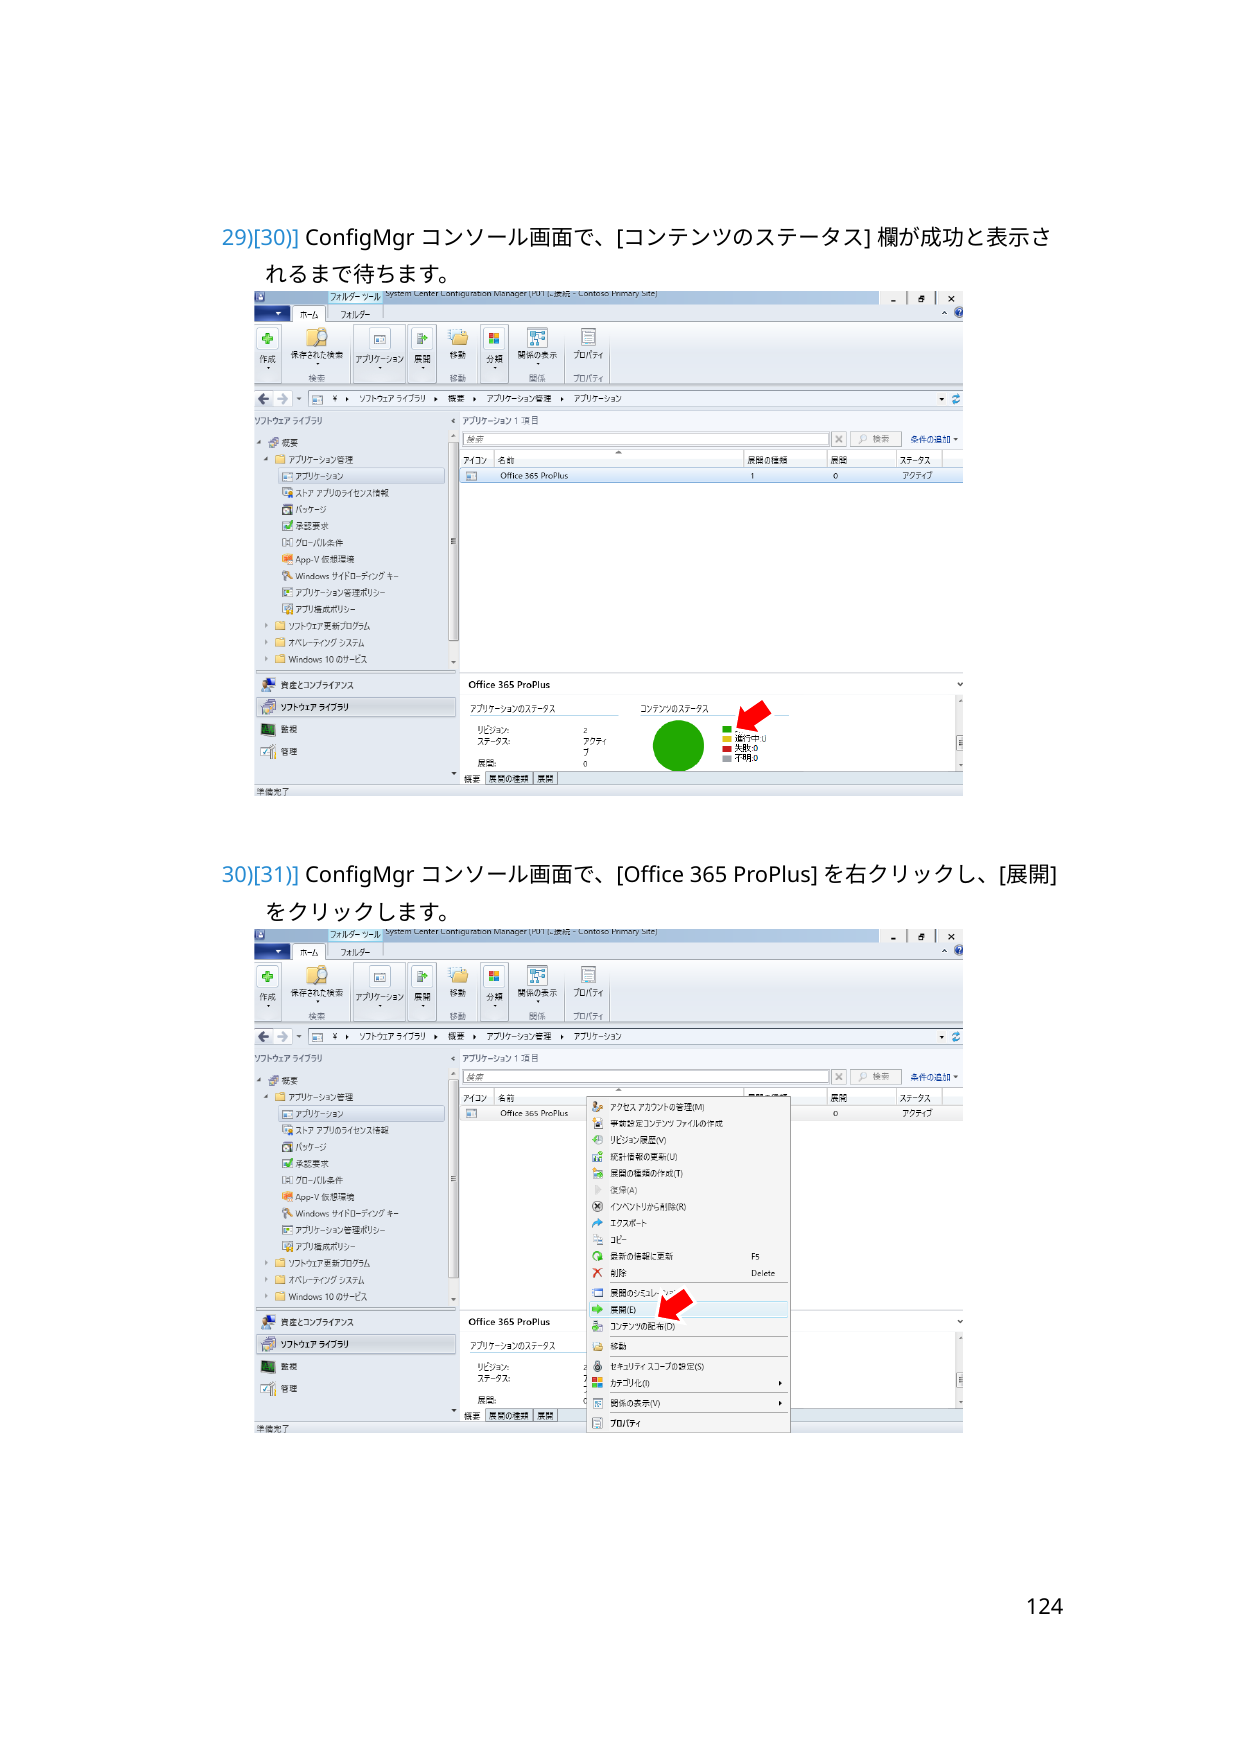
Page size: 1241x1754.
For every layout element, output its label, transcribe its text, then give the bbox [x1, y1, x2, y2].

picture [254, 929, 963, 1433]
list ConfigMgr コンソール画面で、[Office 365 ProPlus] を右クリックし、[展開] をクリックします。 [222, 854, 1063, 929]
list ConfigMgr コンソール画面で、[コンテンツのステータス] 欄が成功と表示されるまで待ちます。 [222, 217, 1063, 292]
picture [254, 291, 963, 796]
